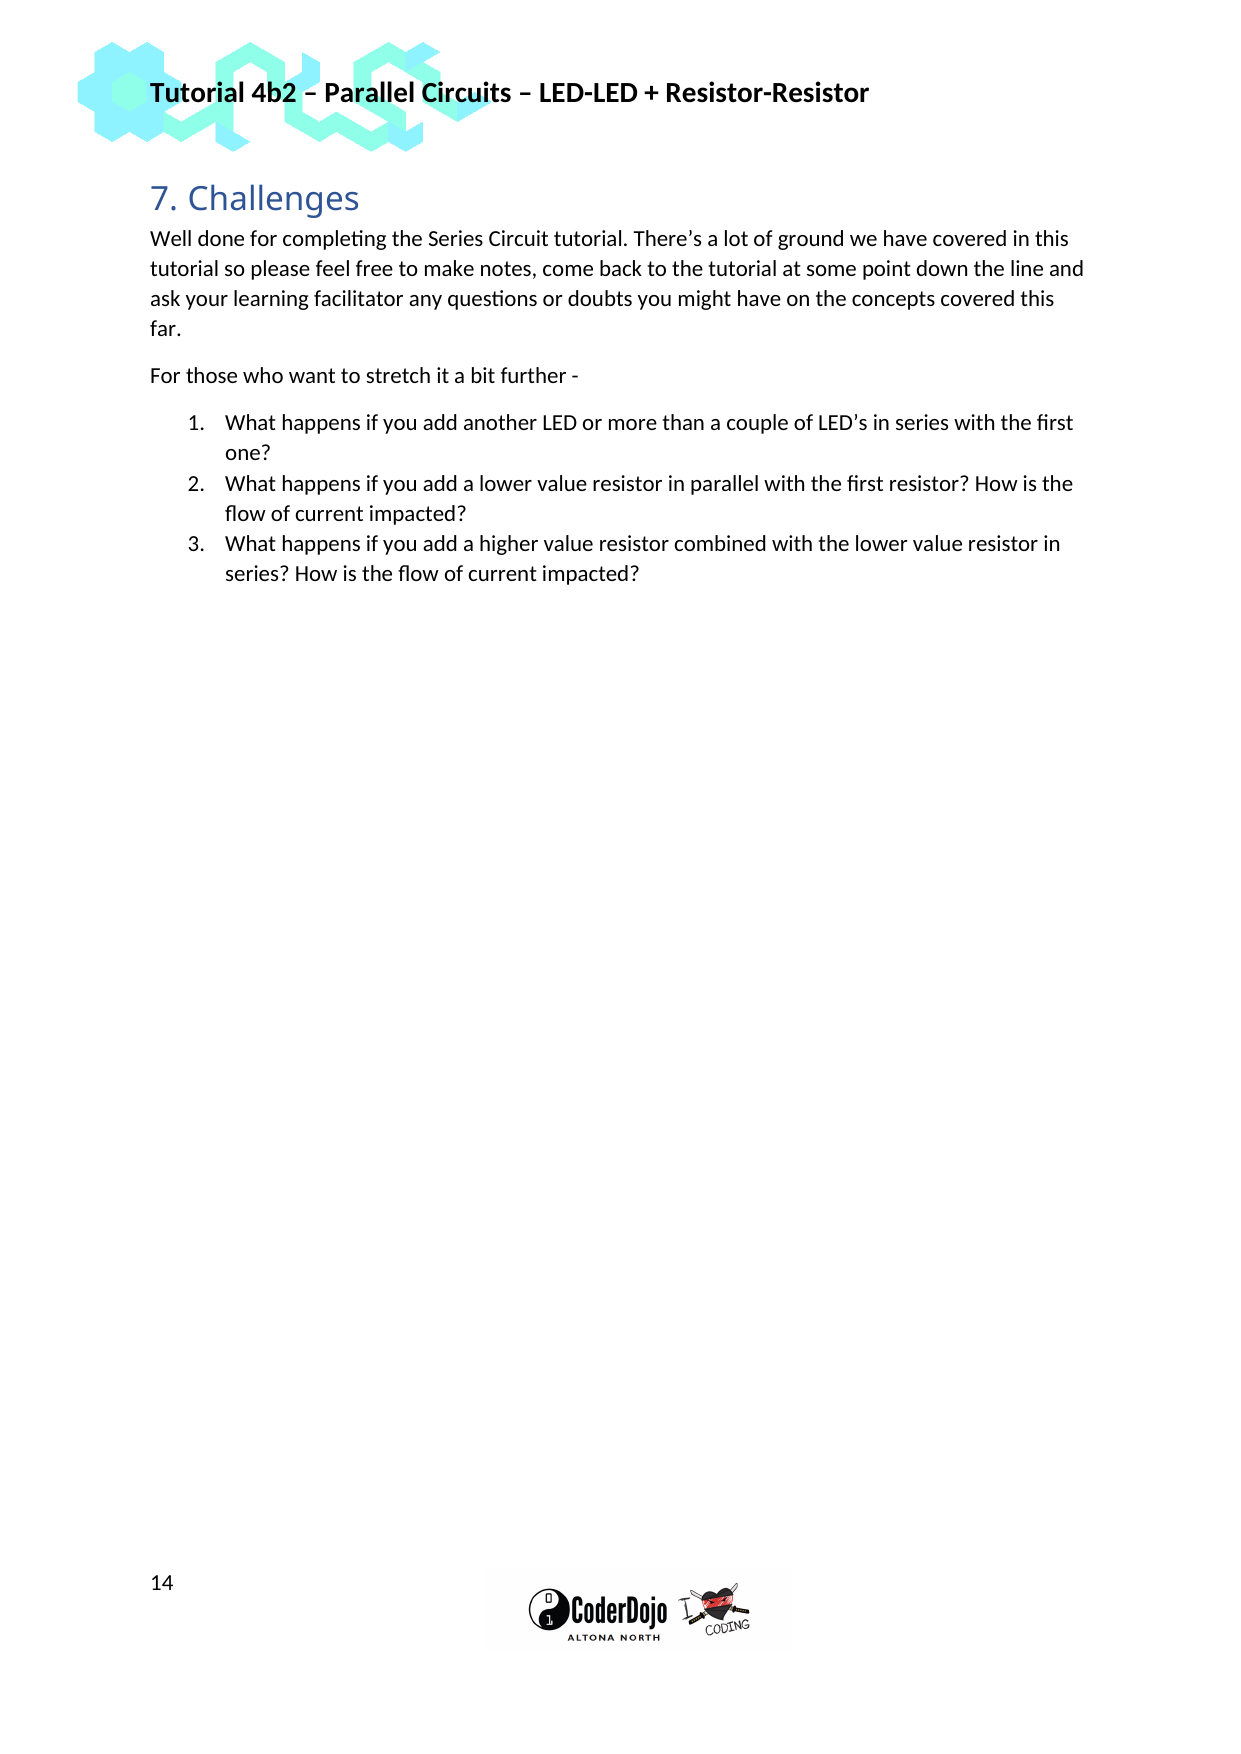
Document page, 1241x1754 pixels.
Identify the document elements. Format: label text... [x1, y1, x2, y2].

subtitle Challenges [150, 175, 1090, 220]
text For those who want to stretch it a bit further - [150, 361, 1090, 389]
list What happens if you add a higher value resistor combined with the lower value resistor in series? How is the flow of current impacted? [187, 529, 1090, 587]
text Well done for completing the Series Circuit tutorial. There’s a lot of ground we have covered in this tutorial so please feel free to make notes, come back to the tutorial at some point down the line and ask your learning facilitator any questions or doubts you might have on the concepts covered this far. [150, 224, 1090, 343]
picture [486, 1568, 792, 1653]
list What happens if you add a lower value resistor in parallel with the first resistor? How is the flow of current impacted? [187, 469, 1090, 527]
list What happens if you add another LED or more than a couple of LED’s in series with the first one? [187, 408, 1090, 467]
picture [77, 42, 492, 152]
